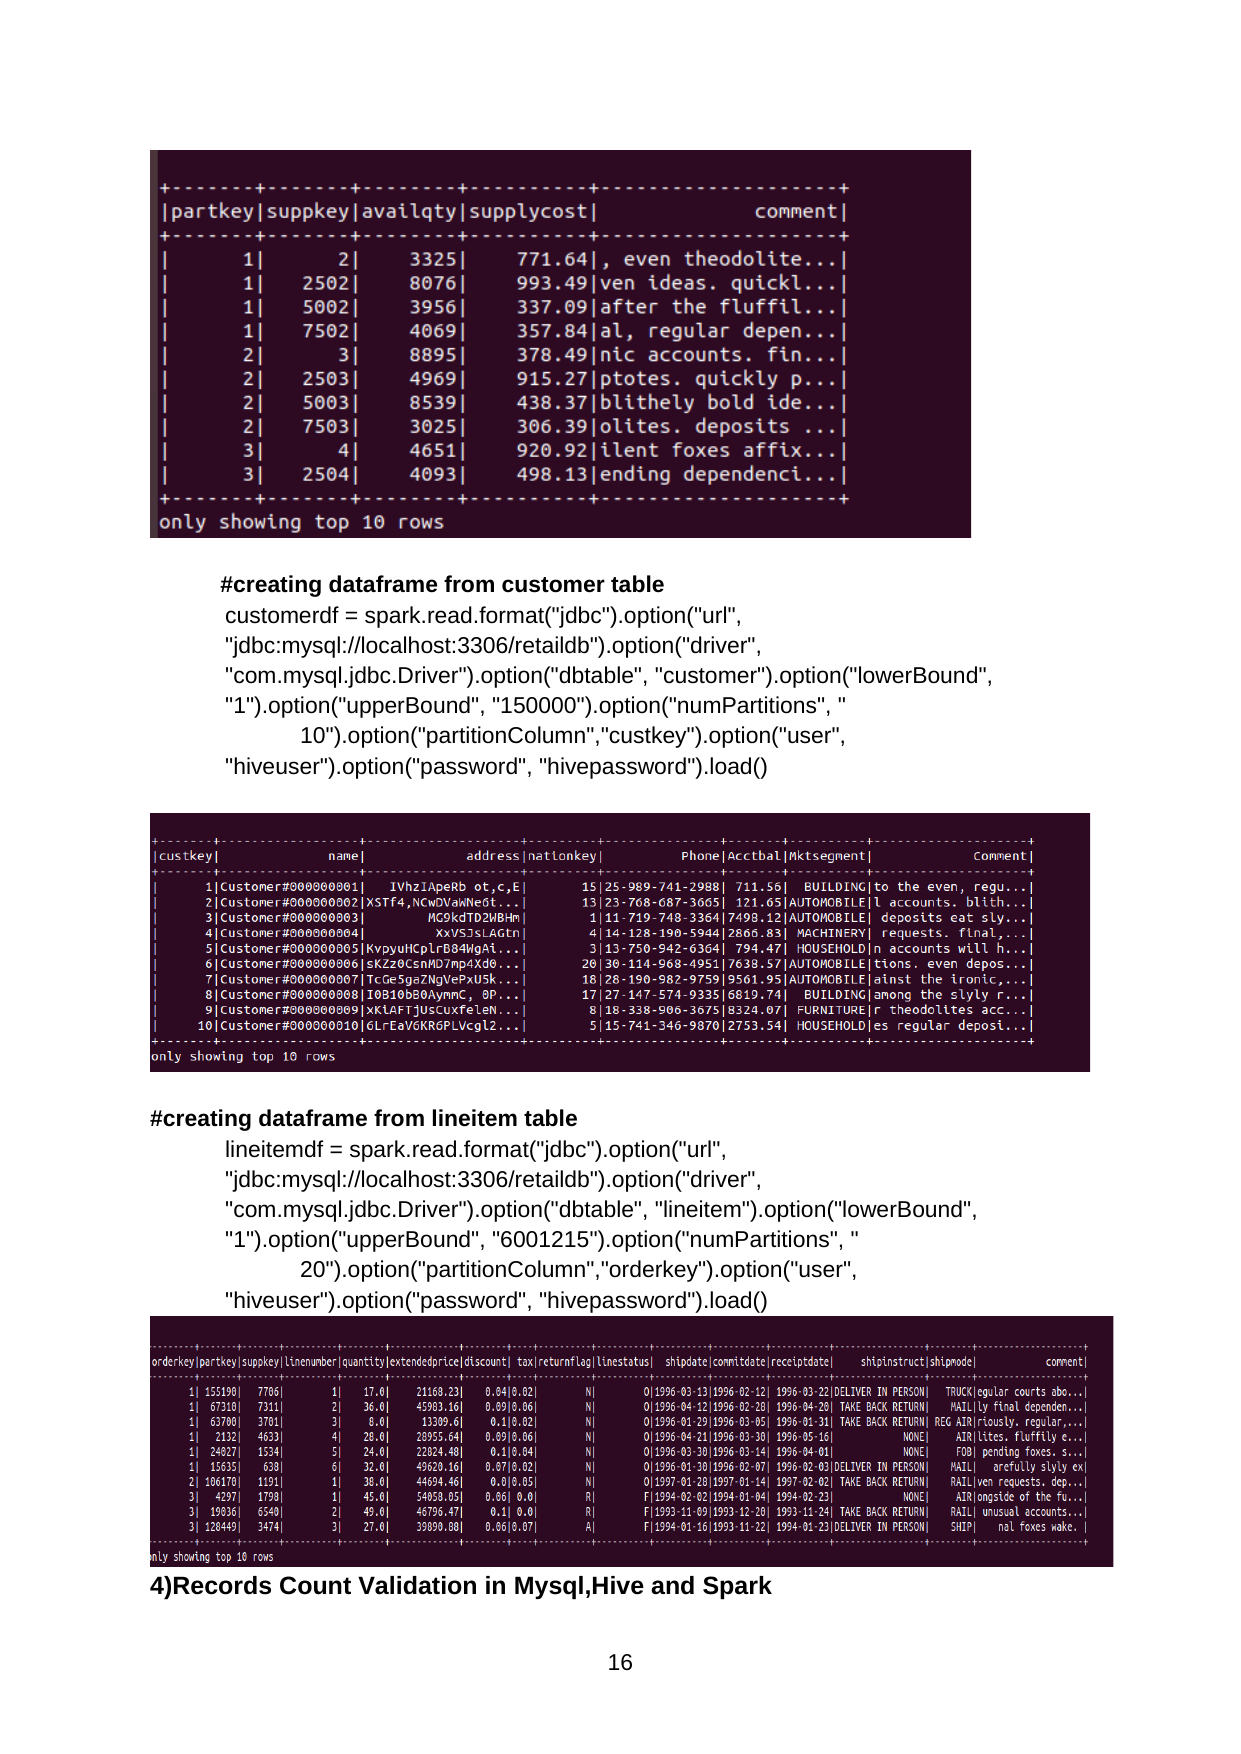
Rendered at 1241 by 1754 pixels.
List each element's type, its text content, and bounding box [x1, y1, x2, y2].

text #creating dataframe from customer table [150, 571, 1090, 598]
text customerdf = spark.read.format("jdbc").option("url", "jdbc:mysql://localhost:3306/retaildb").option("driver", "com.mysql.jdbc.Driver").option("dbtable", "customer").option("lowerBound", "1").option("upperBound", "150000").option("numPartitions", " 10").option("partitionColumn","custkey").option("user", "hiveuser").option("password", "hivepassword").load() [225, 602, 1090, 779]
picture [150, 813, 1091, 1072]
text 4)Records Count Validation in Mysql,Hive and Spark [150, 1571, 1090, 1599]
text #creating dataframe from lineitem table [150, 1105, 1090, 1132]
picture [150, 1316, 1114, 1567]
text lineitemdf = spark.read.format("jdbc").option("url", "jdbc:mysql://localhost:3306/retaildb").option("driver", "com.mysql.jdbc.Driver").option("dbtable", "lineitem").option("lowerBound", "1").option("upperBound", "6001215").option("numPartitions", " 20").option("partitionColumn","orderkey").option("user", "hiveuser").option("password", "hivepassword").load() [225, 1136, 1090, 1313]
picture [150, 150, 972, 538]
